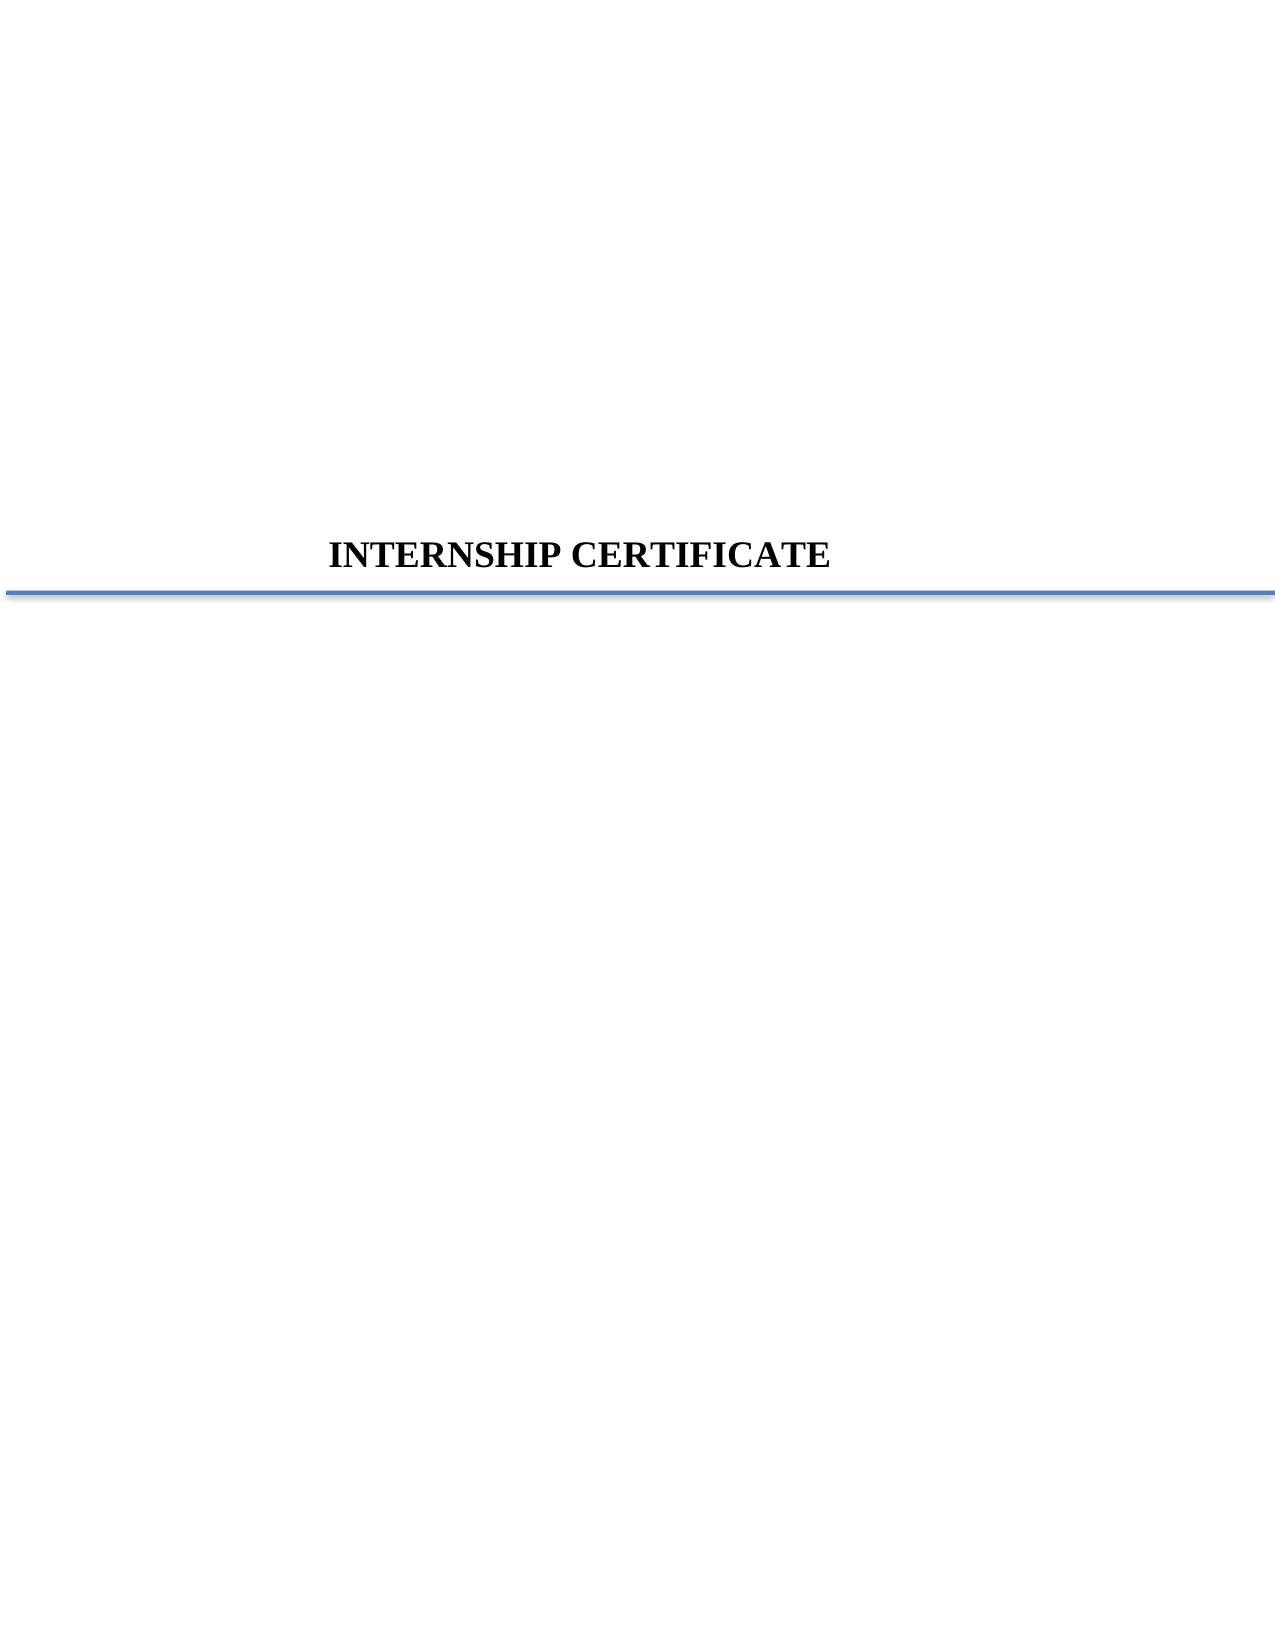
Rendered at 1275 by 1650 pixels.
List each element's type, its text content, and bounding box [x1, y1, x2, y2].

text INTERNSHIP CERTIFICATE [225, 533, 1200, 576]
